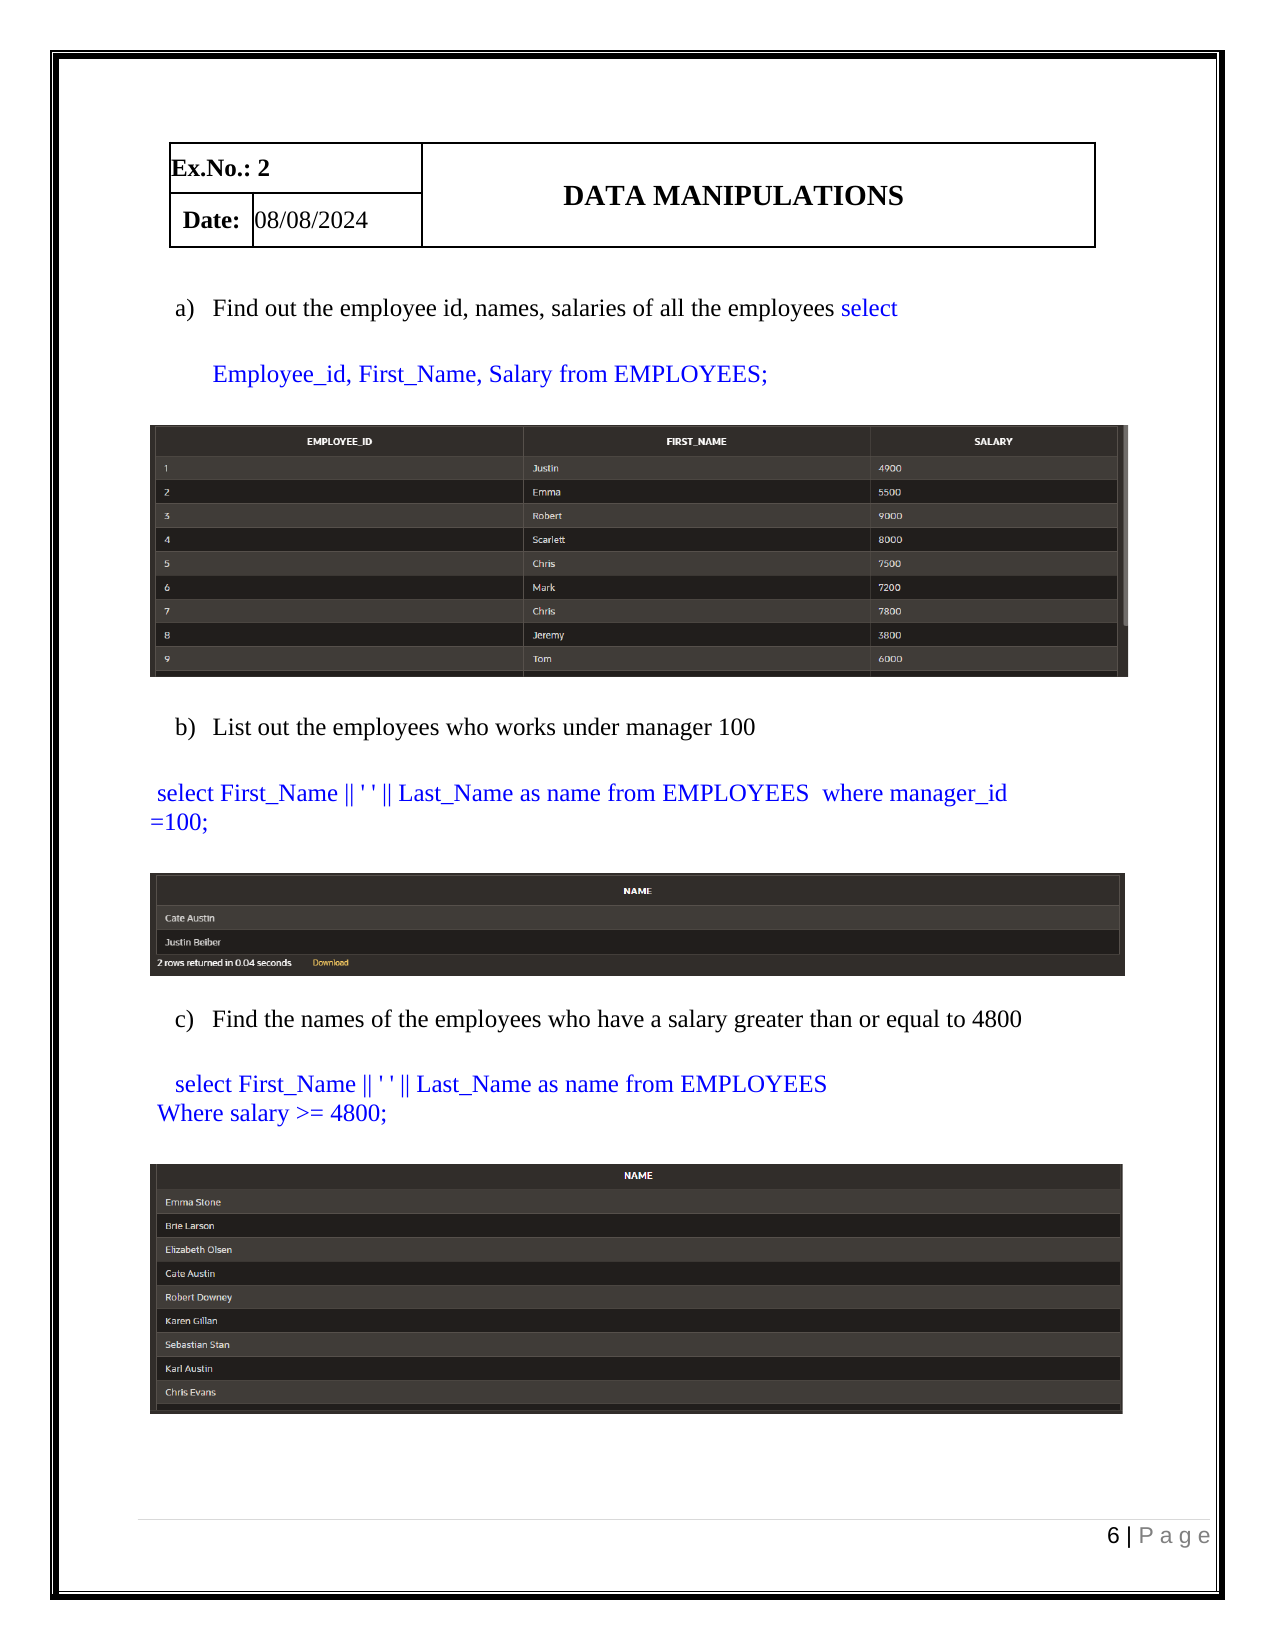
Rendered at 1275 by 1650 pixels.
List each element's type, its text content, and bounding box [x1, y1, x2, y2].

text =100; [150, 807, 1210, 836]
list Find the names of the employees who have a salary greater than or equal to 4800 [174, 1004, 1092, 1033]
table_cell 08/08/2024 [254, 194, 421, 246]
text Where salary >= 4800; [157, 1098, 1210, 1127]
list Find out the employee id, names, salaries of all the employees select Employee_id, First_Name, Salary from EMPLOYEES; [175, 293, 992, 388]
picture [150, 1164, 1123, 1414]
table_header Ex.No.: 2 [171, 144, 421, 192]
picture [150, 873, 1125, 976]
list List out the employees who works under manager 100 [175, 712, 1210, 741]
text select First_Name || ' ' || Last_Name as name from EMPLOYEES [175, 1033, 1092, 1098]
table_header DATA MANIPULATIONS [423, 144, 1094, 246]
picture [150, 425, 1129, 677]
table_cell Date: [171, 194, 252, 246]
text select First_Name || ' ' || Last_Name as name from EMPLOYEES where manager_id [157, 778, 1210, 807]
